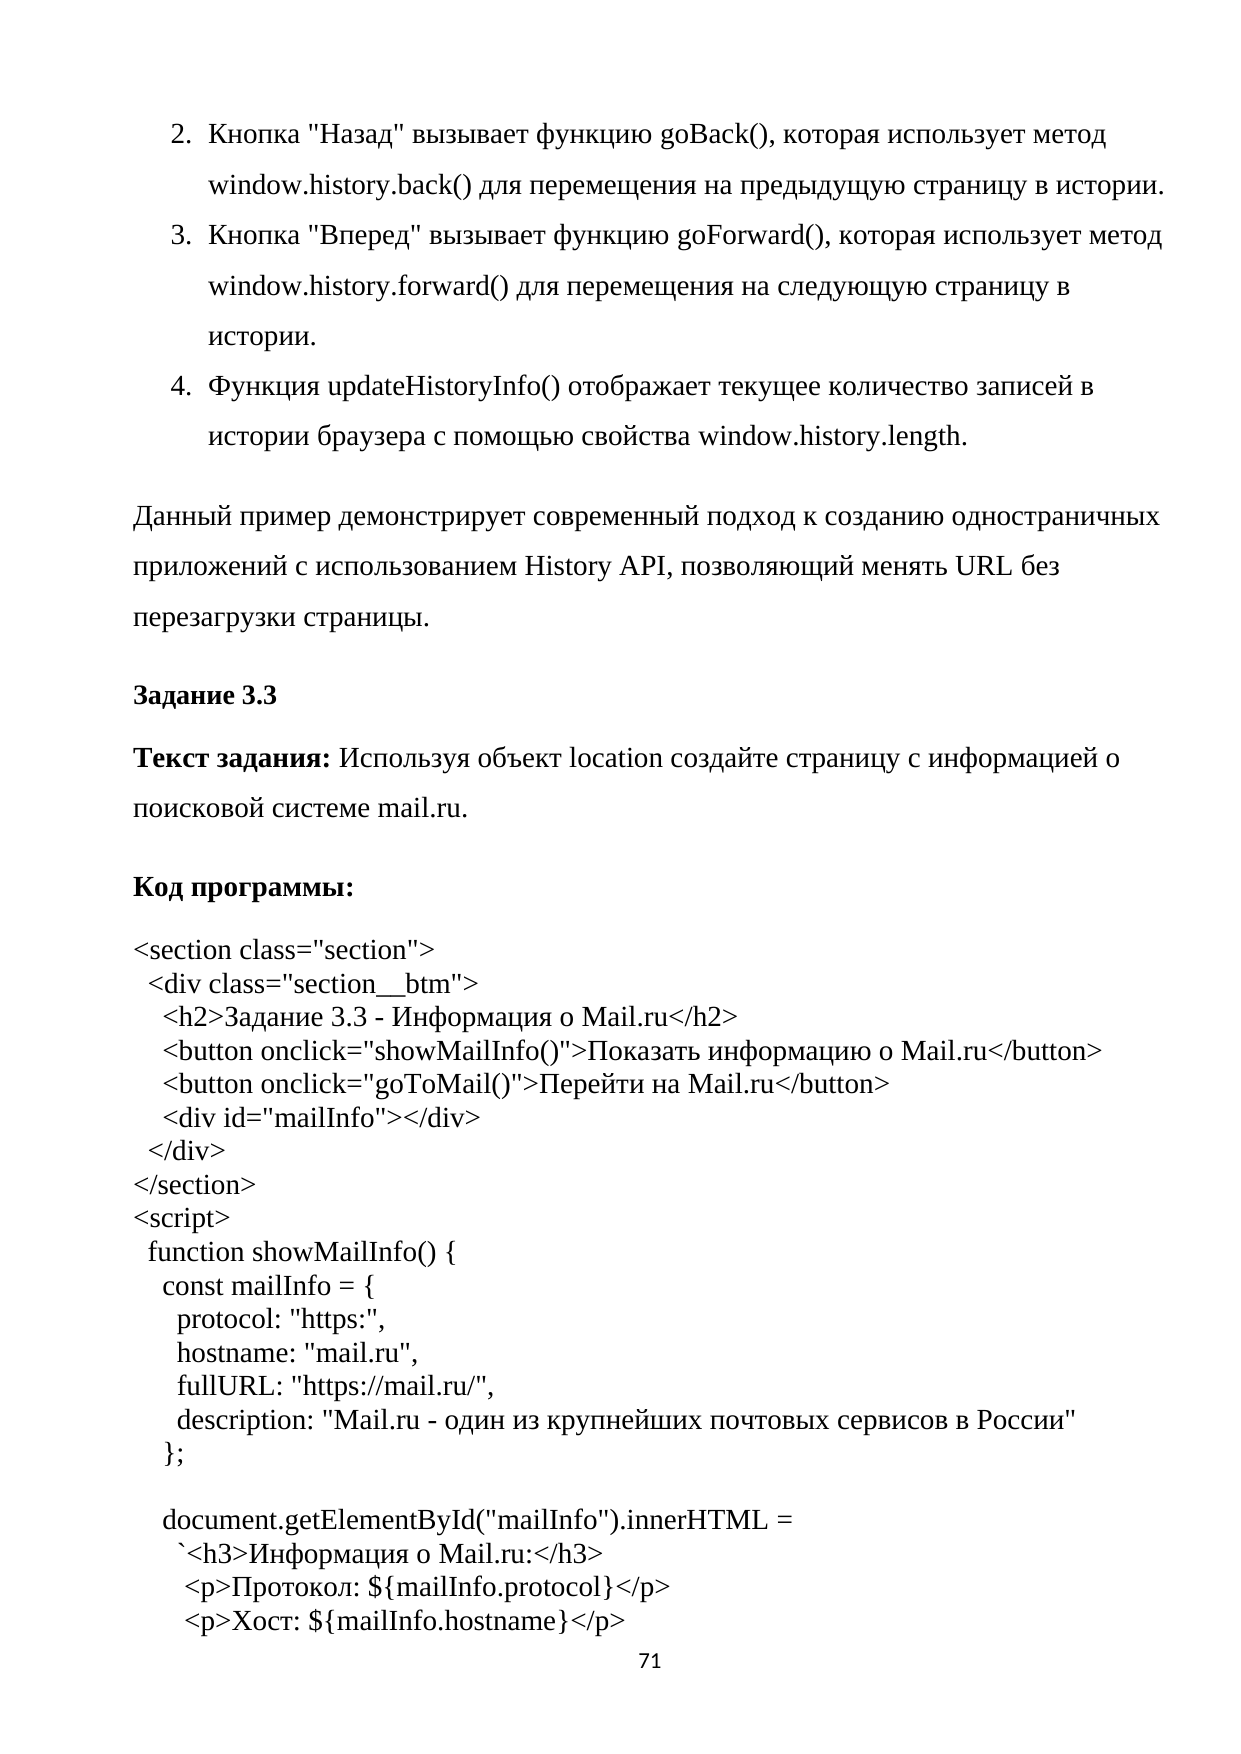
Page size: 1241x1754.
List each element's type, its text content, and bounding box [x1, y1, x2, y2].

text <script> [133, 1201, 1166, 1234]
text hostname: "mail.ru", [133, 1335, 1166, 1368]
text }; [133, 1435, 1166, 1469]
text function showMailInfo() { [133, 1234, 1166, 1268]
text <section class="section"> [133, 932, 1166, 966]
subtitle Задание 3.3 [133, 678, 1166, 711]
text <button onclick="showMailInfo()">Показать информацию о Mail.ru</button> [133, 1033, 1166, 1066]
text </div> [133, 1133, 1166, 1167]
text Данный пример демонстрирует современный подход к созданию одностраничных приложений с использованием History API, позволяющий менять URL без перезагрузки страницы. [133, 498, 1166, 632]
text Код программы: [133, 869, 1166, 903]
list Кнопка "Назад" вызывает функцию goBack(), которая использует метод window.history.back() для перемещения на предыдущую страницу в истории. [170, 117, 1166, 201]
text <p>Протокол: ${mailInfo.protocol}</p> [133, 1569, 1166, 1603]
text <p>Хост: ${mailInfo.hostname}</p> [133, 1603, 1166, 1637]
text Текст задания: Используя объект location создайте страницу с информацией о поисковой системе mail.ru. [133, 740, 1166, 823]
text <h2>Задание 3.3 - Информация о Mail.ru</h2> [133, 999, 1166, 1033]
text document.getElementById("mailInfo").innerHTML = [133, 1502, 1166, 1536]
text const mailInfo = { [133, 1268, 1166, 1301]
text <div class="section__btm"> [133, 966, 1166, 999]
text <button onclick="goToMail()">Перейти на Mail.ru</button> [133, 1066, 1166, 1100]
text </section> [133, 1167, 1166, 1201]
text description: "Mail.ru - один из крупнейших почтовых сервисов в России" [133, 1402, 1166, 1435]
list Функция updateHistoryInfo() отображает текущее количество записей в истории браузера с помощью свойства window.history.length. [170, 368, 1166, 452]
list Кнопка "Вперед" вызывает функцию goForward(), которая использует метод window.history.forward() для перемещения на следующую страницу в истории. [170, 217, 1166, 351]
text fullURL: "https://mail.ru/", [133, 1368, 1166, 1402]
text `<h3>Информация о Mail.ru:</h3> [133, 1536, 1166, 1569]
text protocol: "https:", [133, 1301, 1166, 1335]
text <div id="mailInfo"></div> [133, 1100, 1166, 1133]
